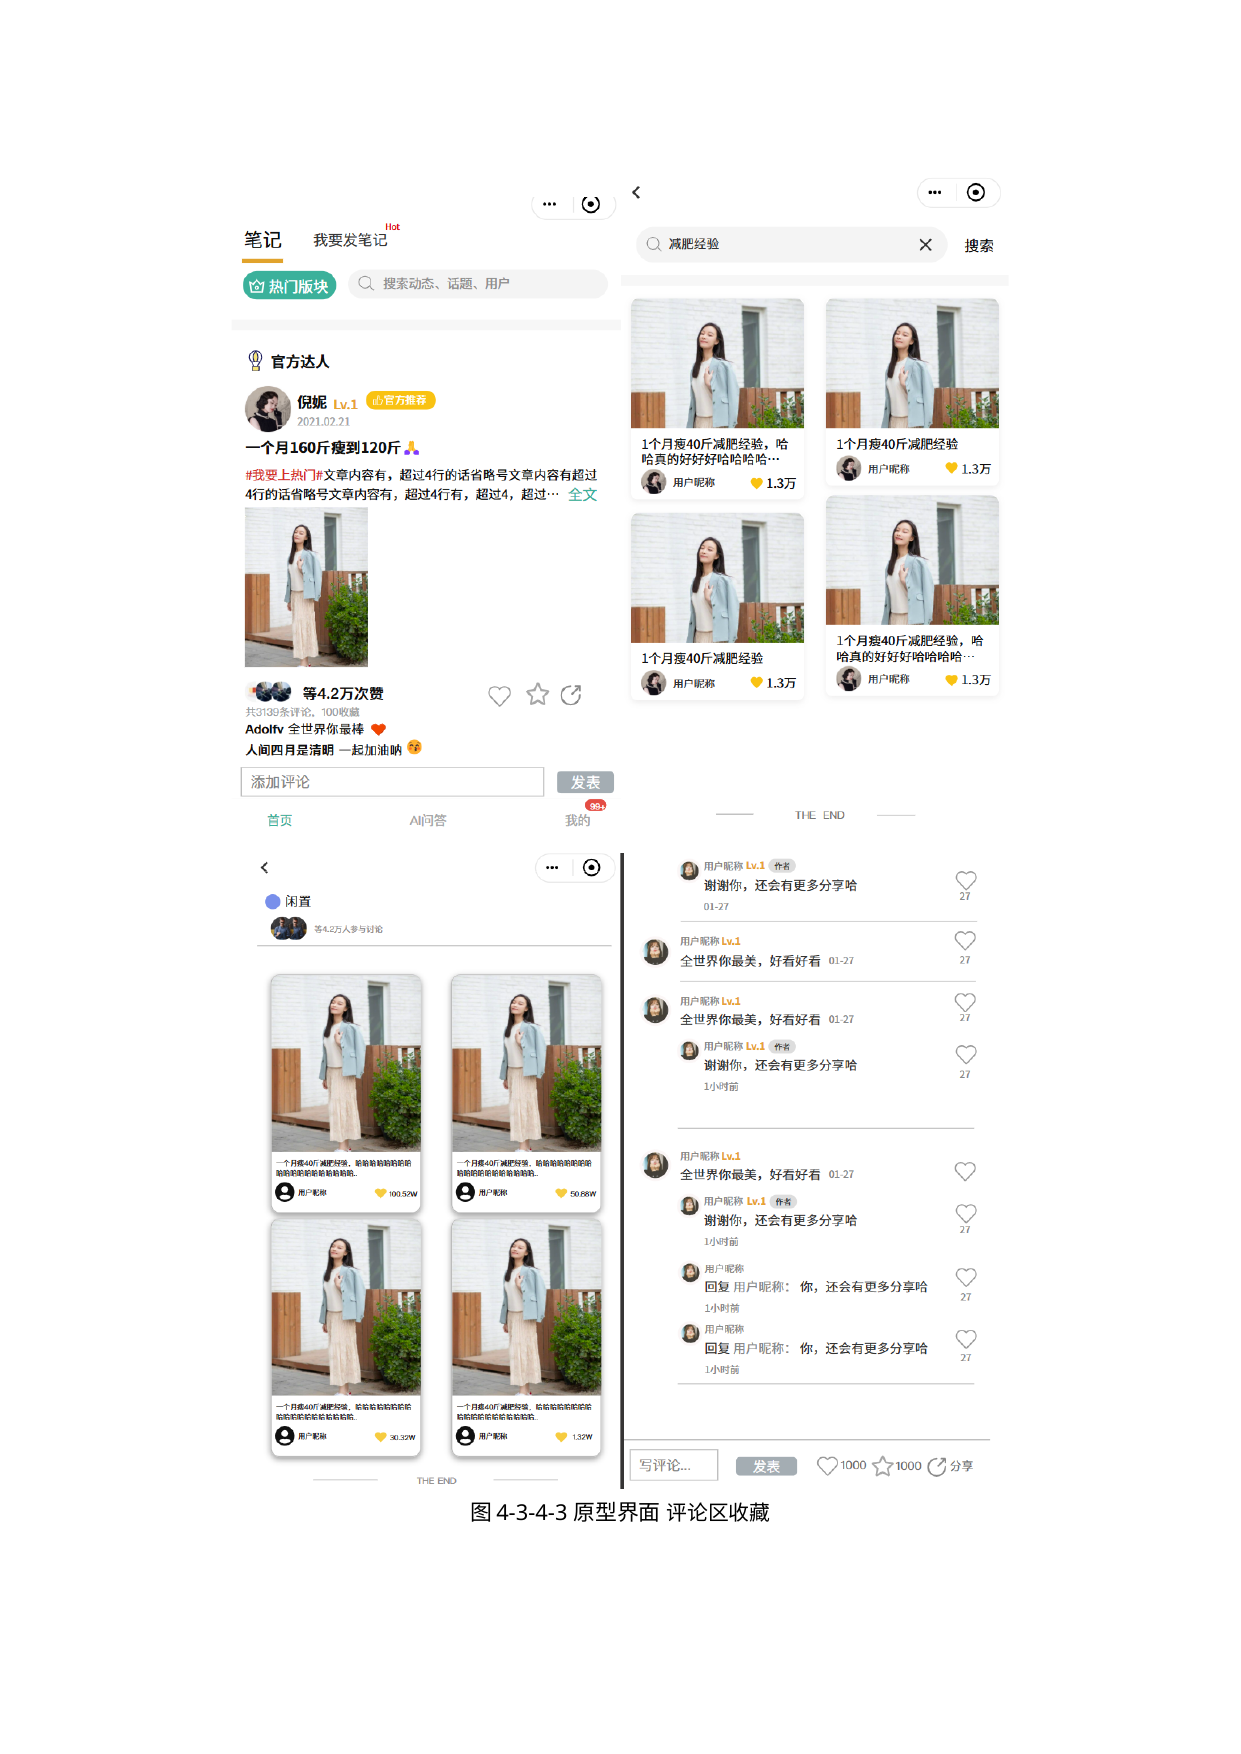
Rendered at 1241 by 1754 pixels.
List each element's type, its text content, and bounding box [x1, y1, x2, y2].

text 图4-3-4-3 原型界面 评论区收藏 [187, 1494, 1053, 1527]
picture [231, 171, 1009, 835]
picture [250, 850, 991, 1489]
